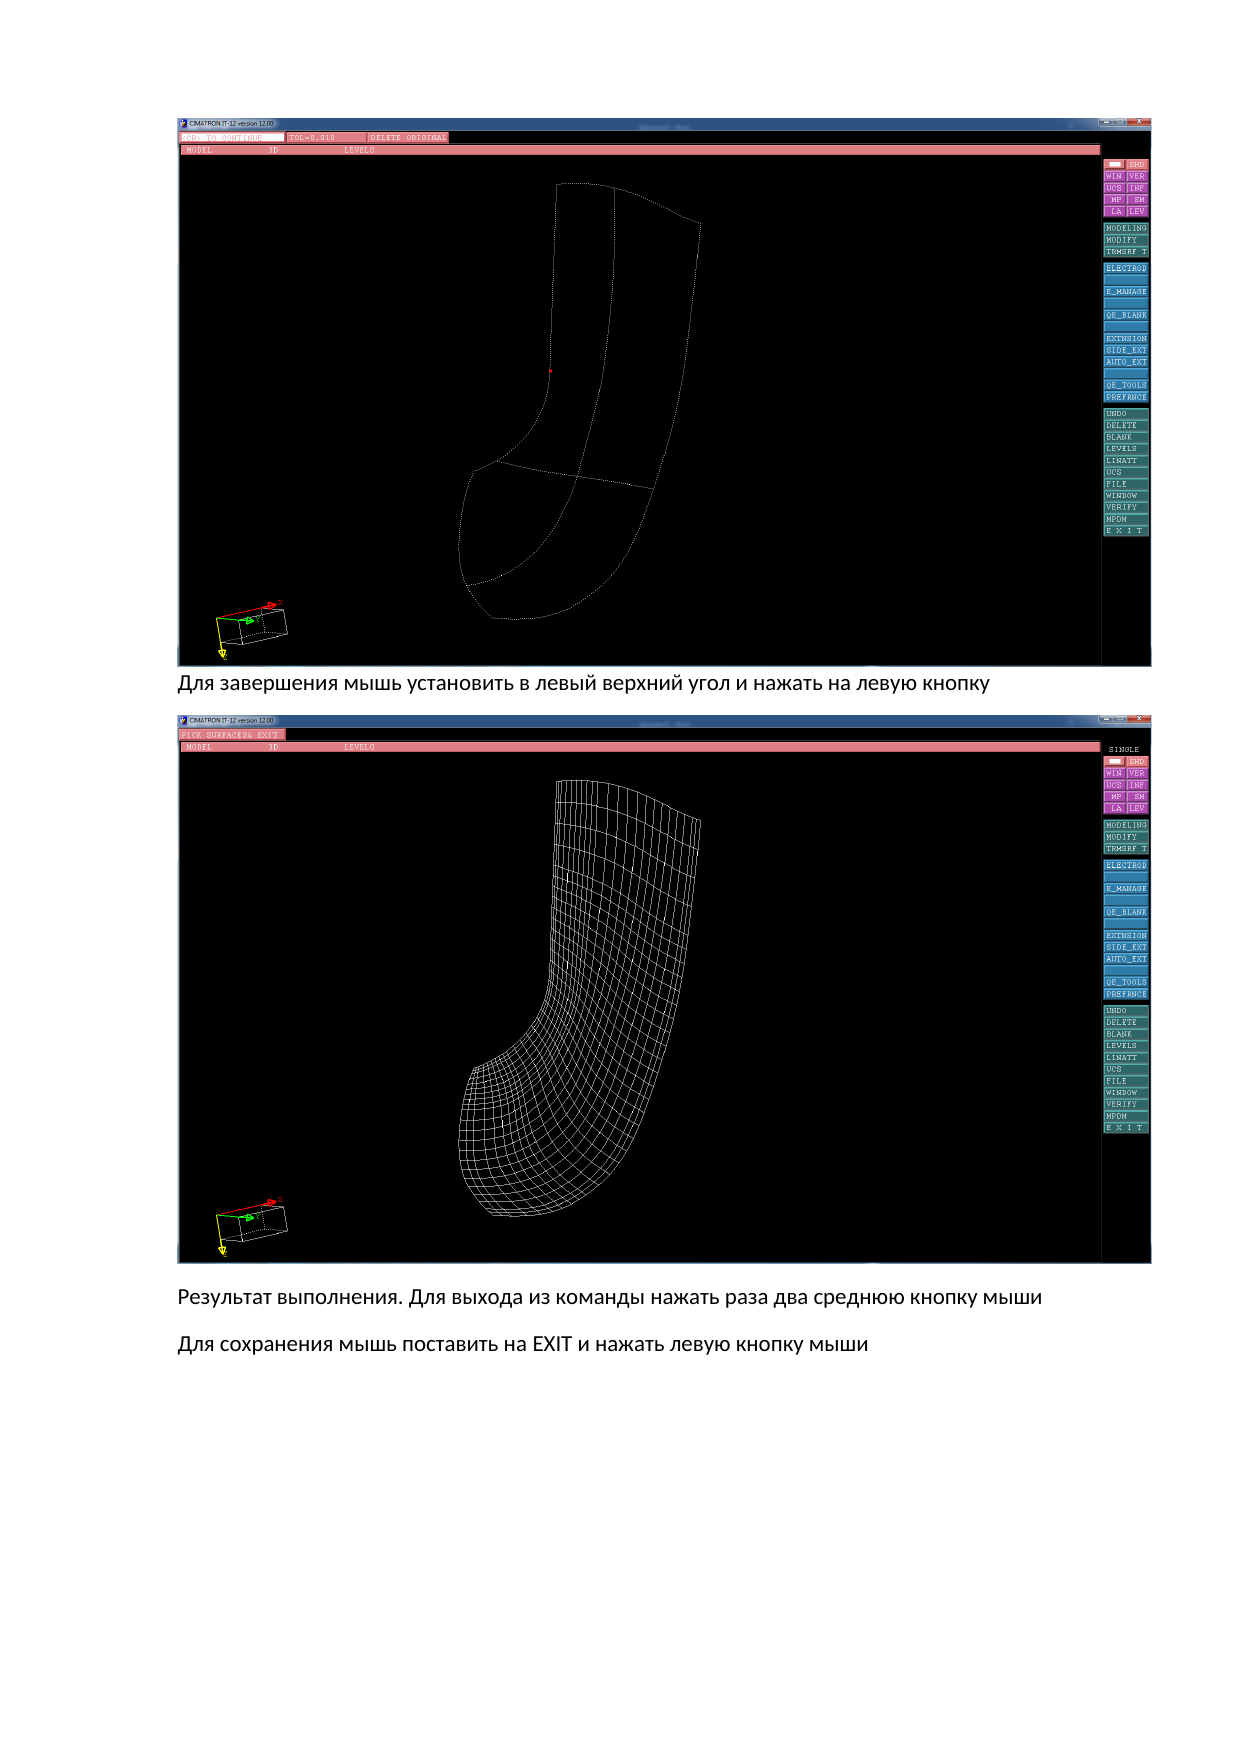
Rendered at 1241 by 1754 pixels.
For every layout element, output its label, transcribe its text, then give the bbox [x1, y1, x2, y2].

text Результат выполнения. Для выхода из команды нажать раза два среднюю кнопку мыши [177, 1282, 1152, 1310]
text Для сохранения мышь поставить на EXIT и нажать левую кнопку мыши [177, 1329, 1152, 1357]
picture [177, 715, 1152, 1264]
text Для завершения мышь установить в левый верхний угол и нажать на левую кнопку [177, 667, 1152, 696]
picture [177, 118, 1152, 667]
